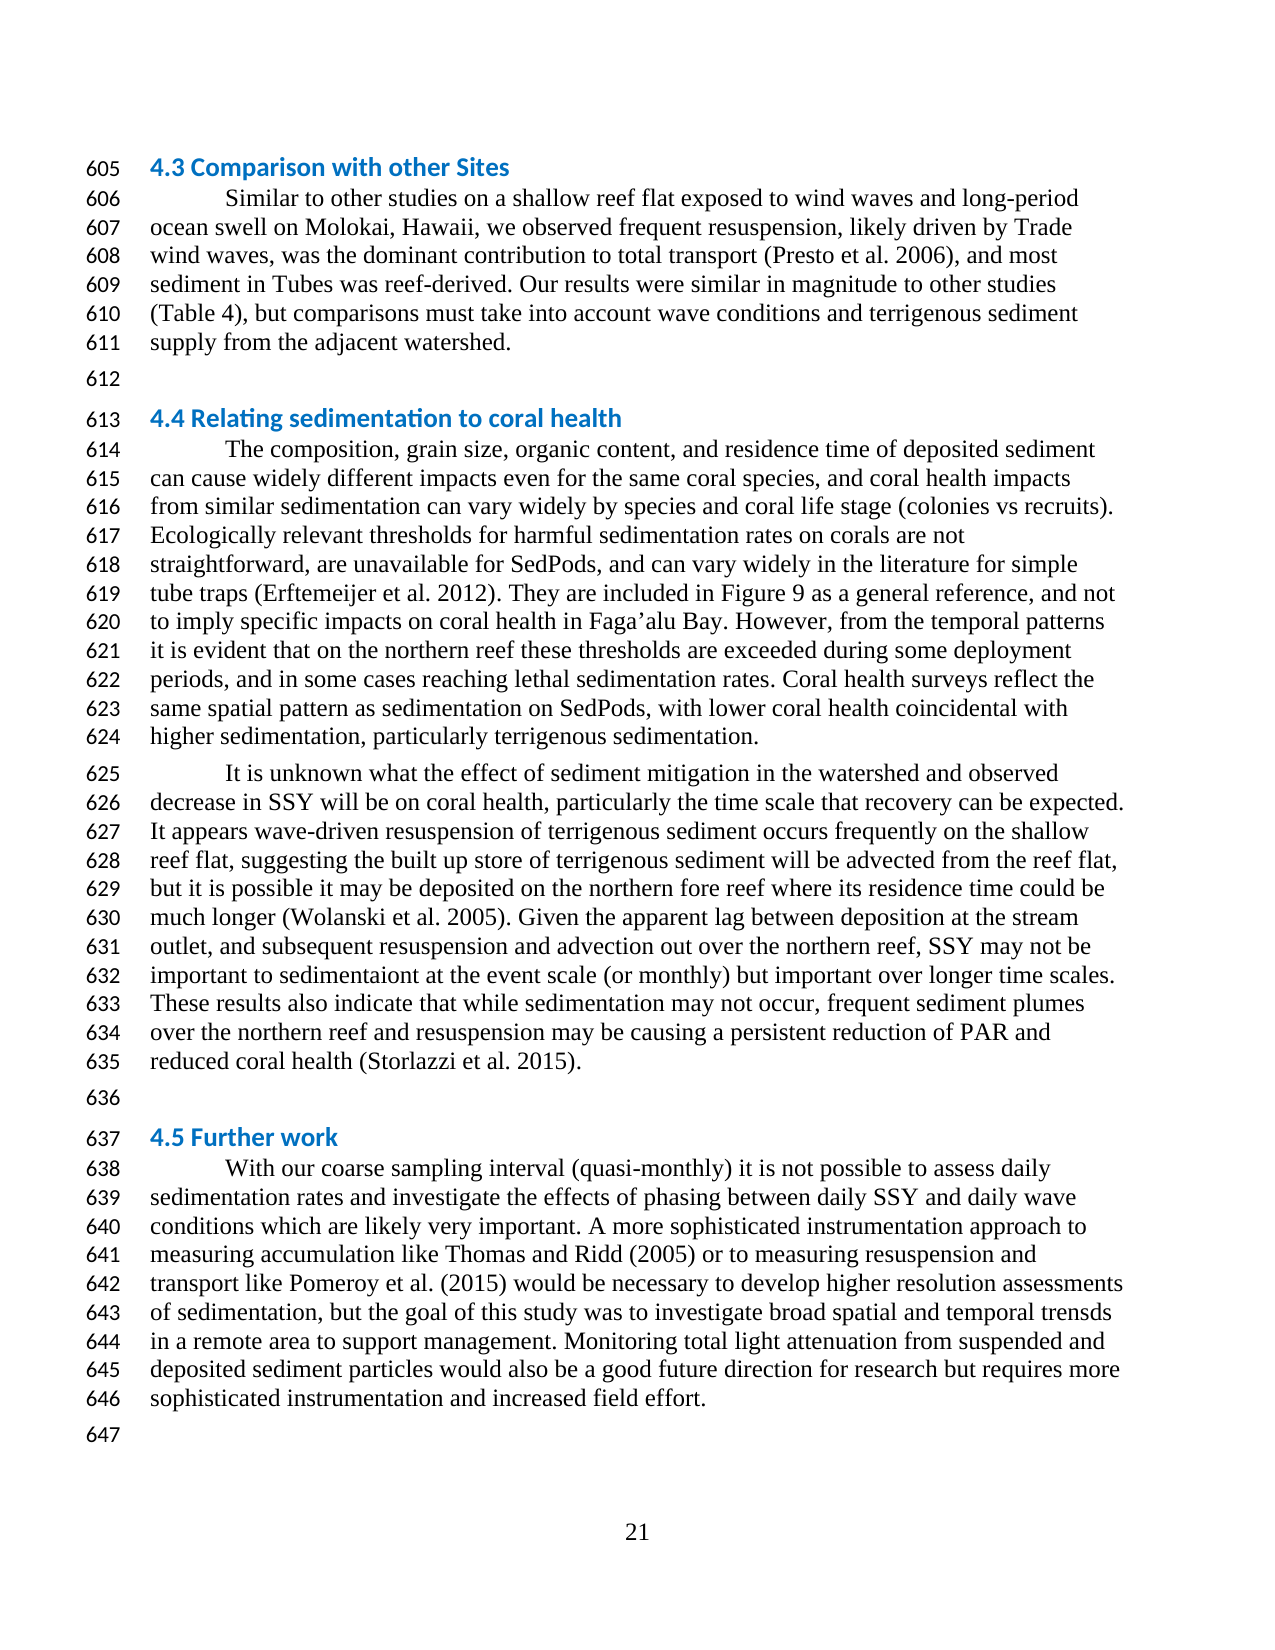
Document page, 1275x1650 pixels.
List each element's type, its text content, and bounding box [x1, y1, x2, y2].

text With our coarse sampling interval (quasi-monthly) it is not possible to assess daily sedimentation rates and investigate the effects of phasing between daily SSY and daily wave conditions which are likely very important. A more sophisticated instrumentation approach to measuring accumulation like Thomas and Ridd (2005) or to measuring resuspension and transport like Pomeroy et al. (2015) would be necessary to develop higher resolution assessments of sedimentation, but the goal of this study was to investigate broad spatial and temporal trensds in a remote area to support management. Monitoring total light attenuation from suspended and deposited sediment particles would also be a good future direction for research but requires more sophisticated instrumentation and increased field effort. [150, 1153, 1125, 1412]
subtitle 4.5 Further work [150, 1120, 1125, 1153]
subtitle 4.4 Relating sedimentation to coral health [150, 401, 1125, 434]
subtitle 4.3 Comparison with other Sites [150, 150, 1125, 183]
text Similar to other studies on a shallow reef flat exposed to wind waves and long-period ocean swell on Molokai, Hawaii, we observed frequent resuspension, likely driven by Trade wind waves, was the dominant contribution to total transport (Presto et al. 2006), and most sediment in Tubes was reef-derived. Our results were similar in magnitude to other studies (Table 4), but comparisons must take into account wave conditions and terrigenous sediment supply from the adjacent watershed. [150, 183, 1125, 356]
text It is unknown what the effect of sediment mitigation in the watershed and observed decrease in SSY will be on coral health, particularly the time scale that recovery can be expected. It appears wave-driven resuspension of terrigenous sediment occurs frequently on the shallow reef flat, suggesting the built up store of terrigenous sediment will be advected from the reef flat, but it is possible it may be deposited on the northern fore reef where its residence time could be much longer (Wolanski et al. 2005). Given the apparent lag between deposition at the stream outlet, and subsequent resuspension and advection out over the northern reef, SSY may not be important to sedimentaiont at the event scale (or monthly) but important over longer time scales. These results also indicate that while sedimentation may not occur, frequent sediment plumes over the northern reef and resuspension may be causing a persistent reduction of PAR and reduced coral health (Storlazzi et al. 2015). [150, 758, 1125, 1075]
text The composition, grain size, organic content, and residence time of deposited sediment can cause widely different impacts even for the same coral species, and coral health impacts from similar sedimentation can vary widely by species and coral life stage (colonies vs recruits). Ecologically relevant thresholds for harmful sedimentation rates on corals are not straightforward, are unavailable for SedPods, and can vary widely in the literature for simple tube traps (Erftemeijer et al. 2012). They are included in Figure 9 as a general reference, and not to imply specific impacts on coral health in Faga’alu Bay. However, from the temporal patterns it is evident that on the northern reef these thresholds are exceeded during some deployment periods, and in some cases reaching lethal sedimentation rates. Coral health surveys reflect the same spatial pattern as sedimentation on SedPods, with lower coral health coincidental with higher sedimentation, particularly terrigenous sedimentation. [150, 434, 1125, 750]
